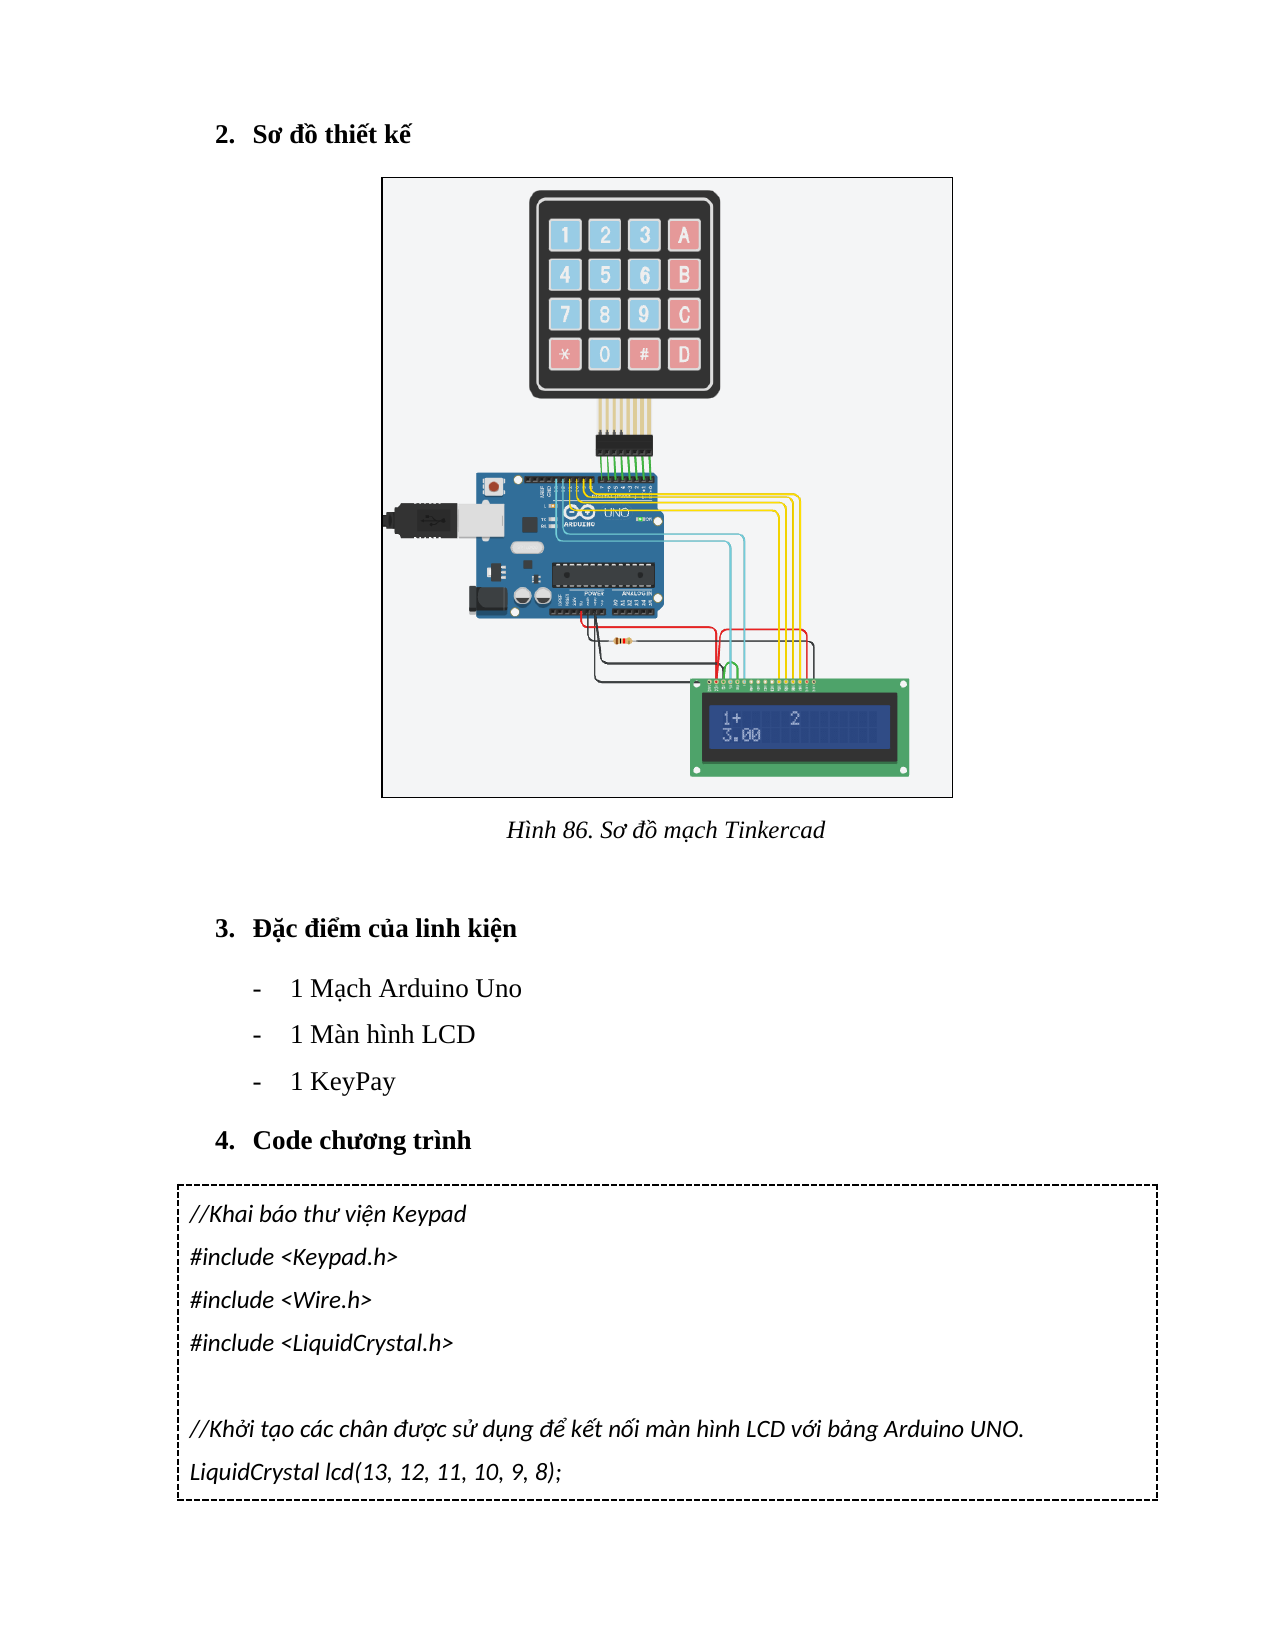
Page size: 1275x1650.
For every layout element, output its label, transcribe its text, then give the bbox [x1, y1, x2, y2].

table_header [178, 1184, 1157, 1499]
text Hình 86. Sơ đồ mạch Tinkercad [177, 815, 1157, 844]
text 1 Mạch Arduino Uno [252, 972, 1157, 1003]
text 1 KeyPay [252, 1065, 1157, 1096]
subtitle Đặc điểm của linh kiện [215, 913, 1157, 944]
subtitle Code chương trình [215, 1124, 1157, 1155]
text 1 Màn hình LCD [252, 1018, 1157, 1049]
picture [383, 178, 952, 797]
subtitle Sơ đồ thiết kế [215, 118, 1157, 149]
